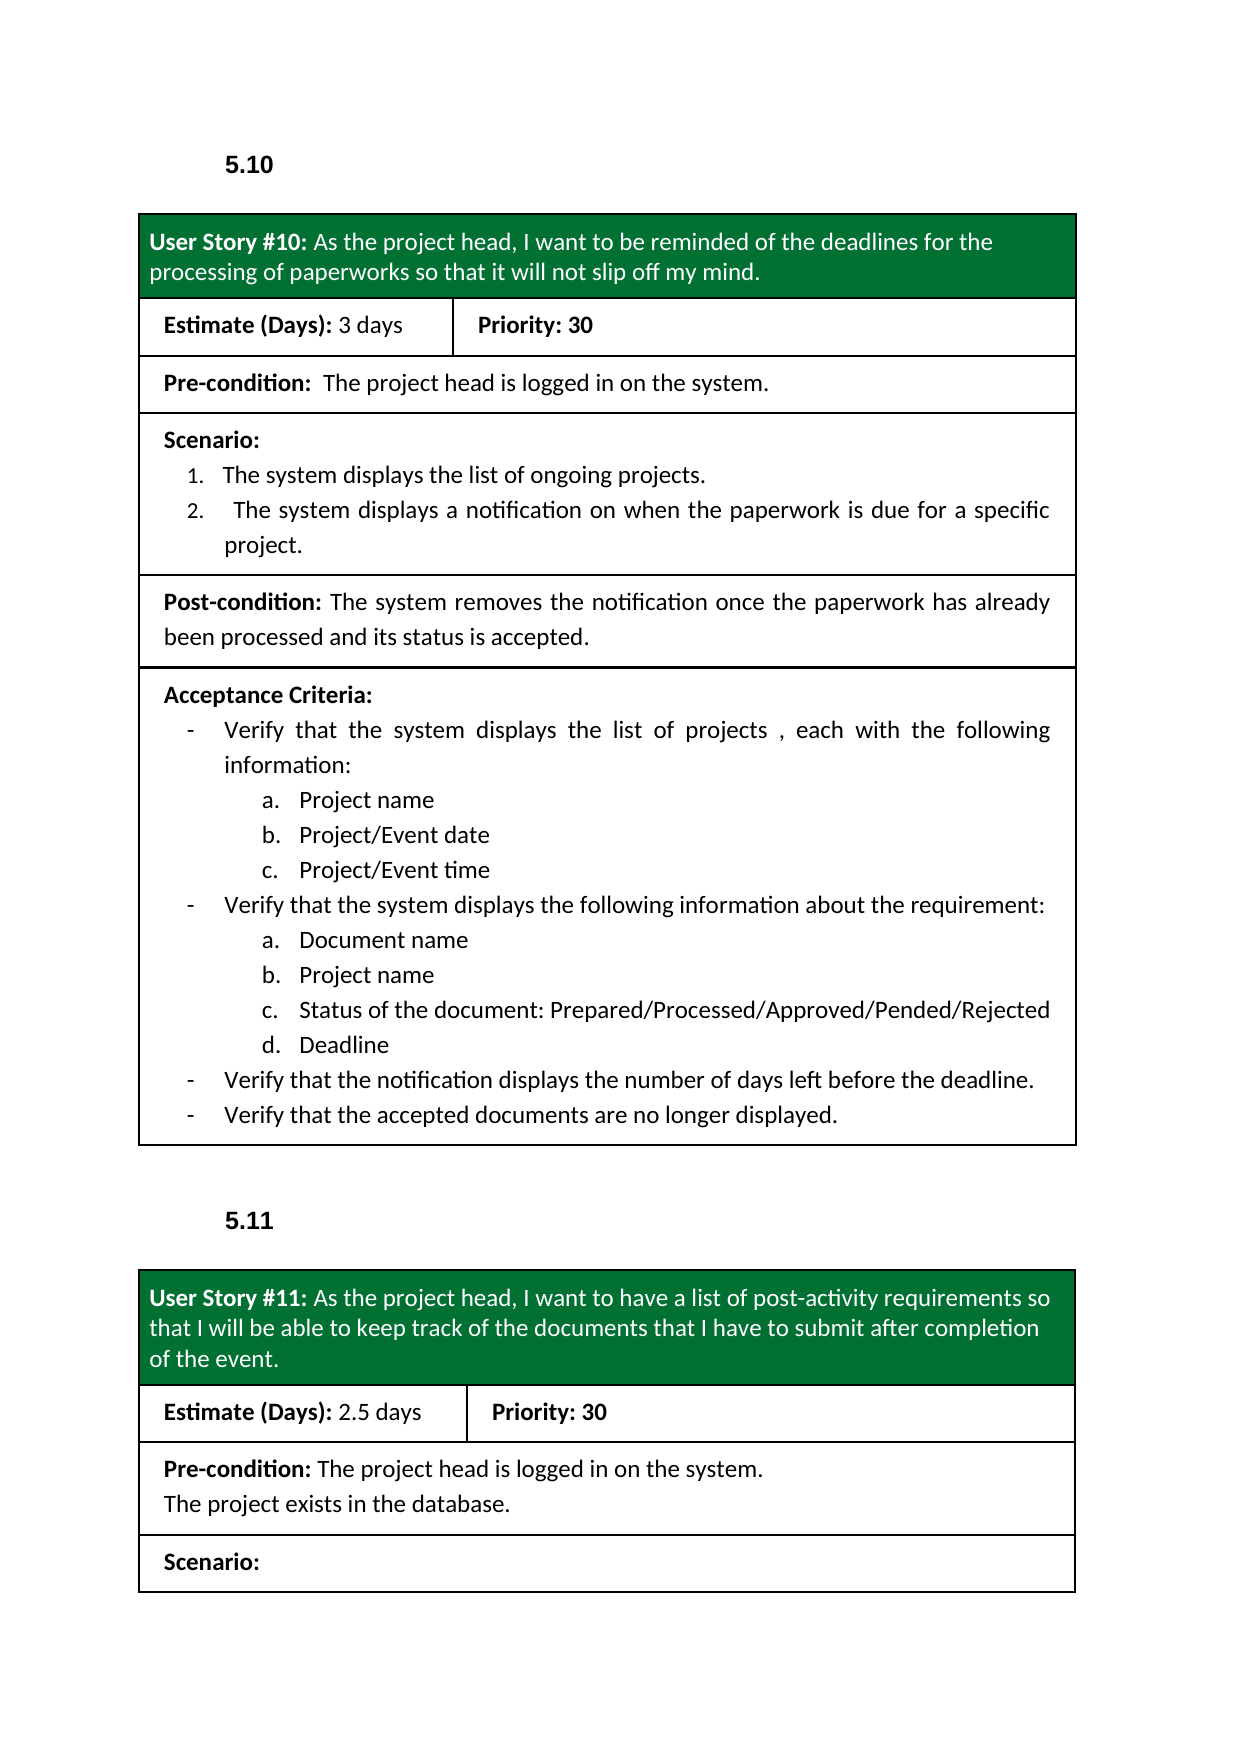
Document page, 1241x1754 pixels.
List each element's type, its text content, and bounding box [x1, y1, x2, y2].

table_cell Scenario: 1. The system displays the list of ongoing projects. 2. The system displays a notification on when the paperwork is due for a specific project. [140, 414, 1075, 574]
table_cell Acceptance Criteria: - Verify that the system displays the list of projects , each with the following information: a. Project name b. Project/Event date c. Project/Event time - Verify that the system displays the following information about the requirement: a. Document name b. Project name c. Status of the document: Prepared/Processed/Approved/Pended/Rejected d. Deadline - Verify that the notification displays the number of days left before the deadline. - Verify that the accepted documents are no longer displayed. [140, 669, 1075, 1144]
table_cell Pre-condition: The project head is logged in on the system. The project exists in the database. [140, 1443, 1074, 1533]
text 5.11 [150, 1206, 1087, 1235]
table_header User Story #10: As the project head, I want to be reminded of the deadlines for the processing of paperworks so that it will not slip off my mind. [140, 215, 1075, 297]
table_cell Priority: 30 [468, 1386, 1074, 1441]
text 5.10 [150, 150, 1087, 179]
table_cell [140, 1536, 1074, 1591]
table_cell Priority: 30 [454, 299, 1075, 354]
table_header User Story #11: As the project head, I want to have a list of post-activity requirements so that I will be able to keep track of the documents that I have to submit after completion of the event. [140, 1271, 1074, 1384]
table_cell Estimate (Days): 2.5 days [140, 1386, 466, 1441]
table_cell Post-condition: The system removes the notification once the paperwork has already been processed and its status is accepted. [140, 576, 1075, 666]
table_cell Pre-condition: The project head is logged in on the system. [140, 357, 1075, 412]
table_cell Estimate (Days): 3 days [140, 299, 452, 354]
